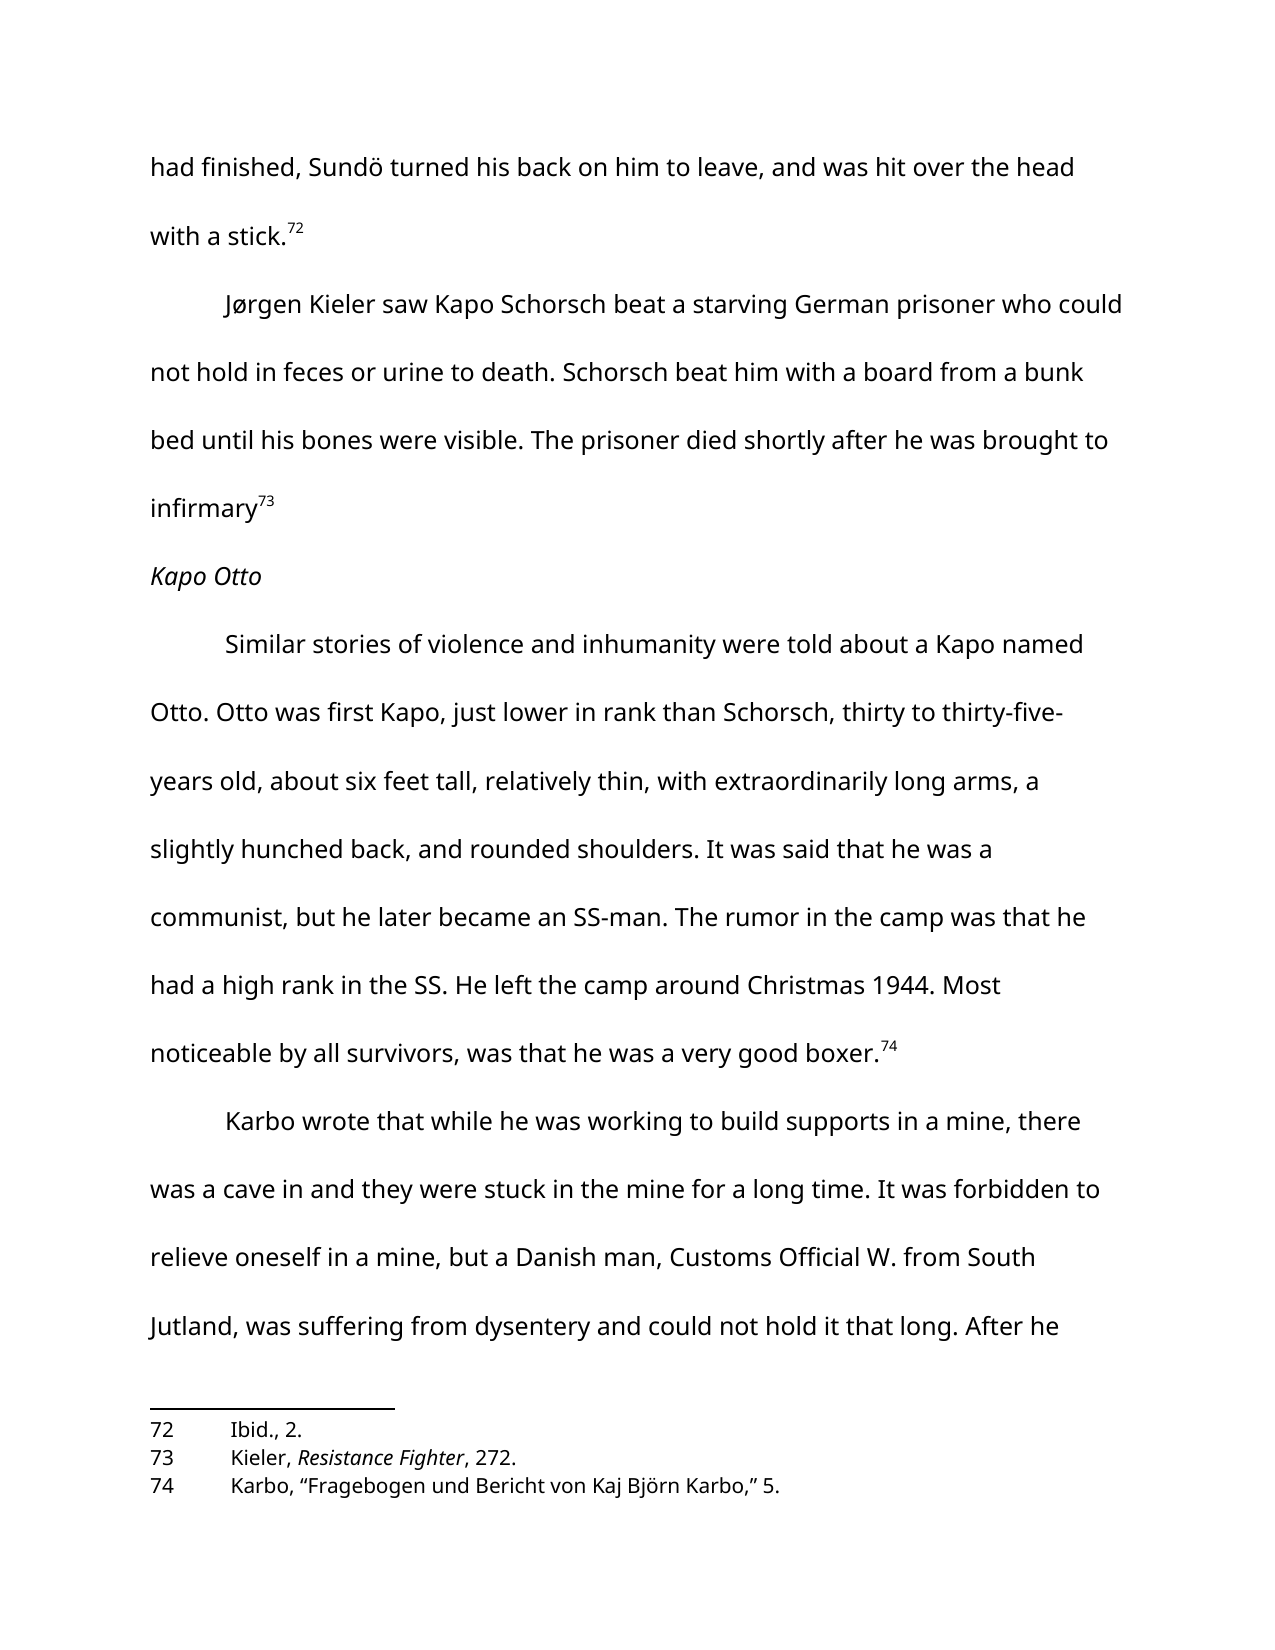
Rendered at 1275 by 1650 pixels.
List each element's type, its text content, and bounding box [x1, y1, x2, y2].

text Kapo Otto [150, 559, 1125, 593]
text Jørgen Kieler saw Kapo Schorsch beat a starving German prisoner who could not hold in feces or urine to death. Schorsch beat him with a board from a bunk bed until his bones were visible. The prisoner died shortly after he was brought to infirmary [150, 286, 1125, 525]
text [150, 150, 1125, 252]
text Similar stories of violence and inhumanity were told about a Kapo named Otto. Otto was first Kapo, just lower in rank than Schorsch, thirty to thirty-five-years old, about six feet tall, relatively thin, with extraordinarily long arms, a slightly hunched back, and rounded shoulders. It was said that he was a communist, but he later became an SS-man. The rumor in the camp was that he had a high rank in the SS. He left the camp around Christmas 1944. Most noticeable by all survivors, was that he was a very good boxer. [150, 627, 1125, 1070]
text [150, 1104, 1125, 1342]
